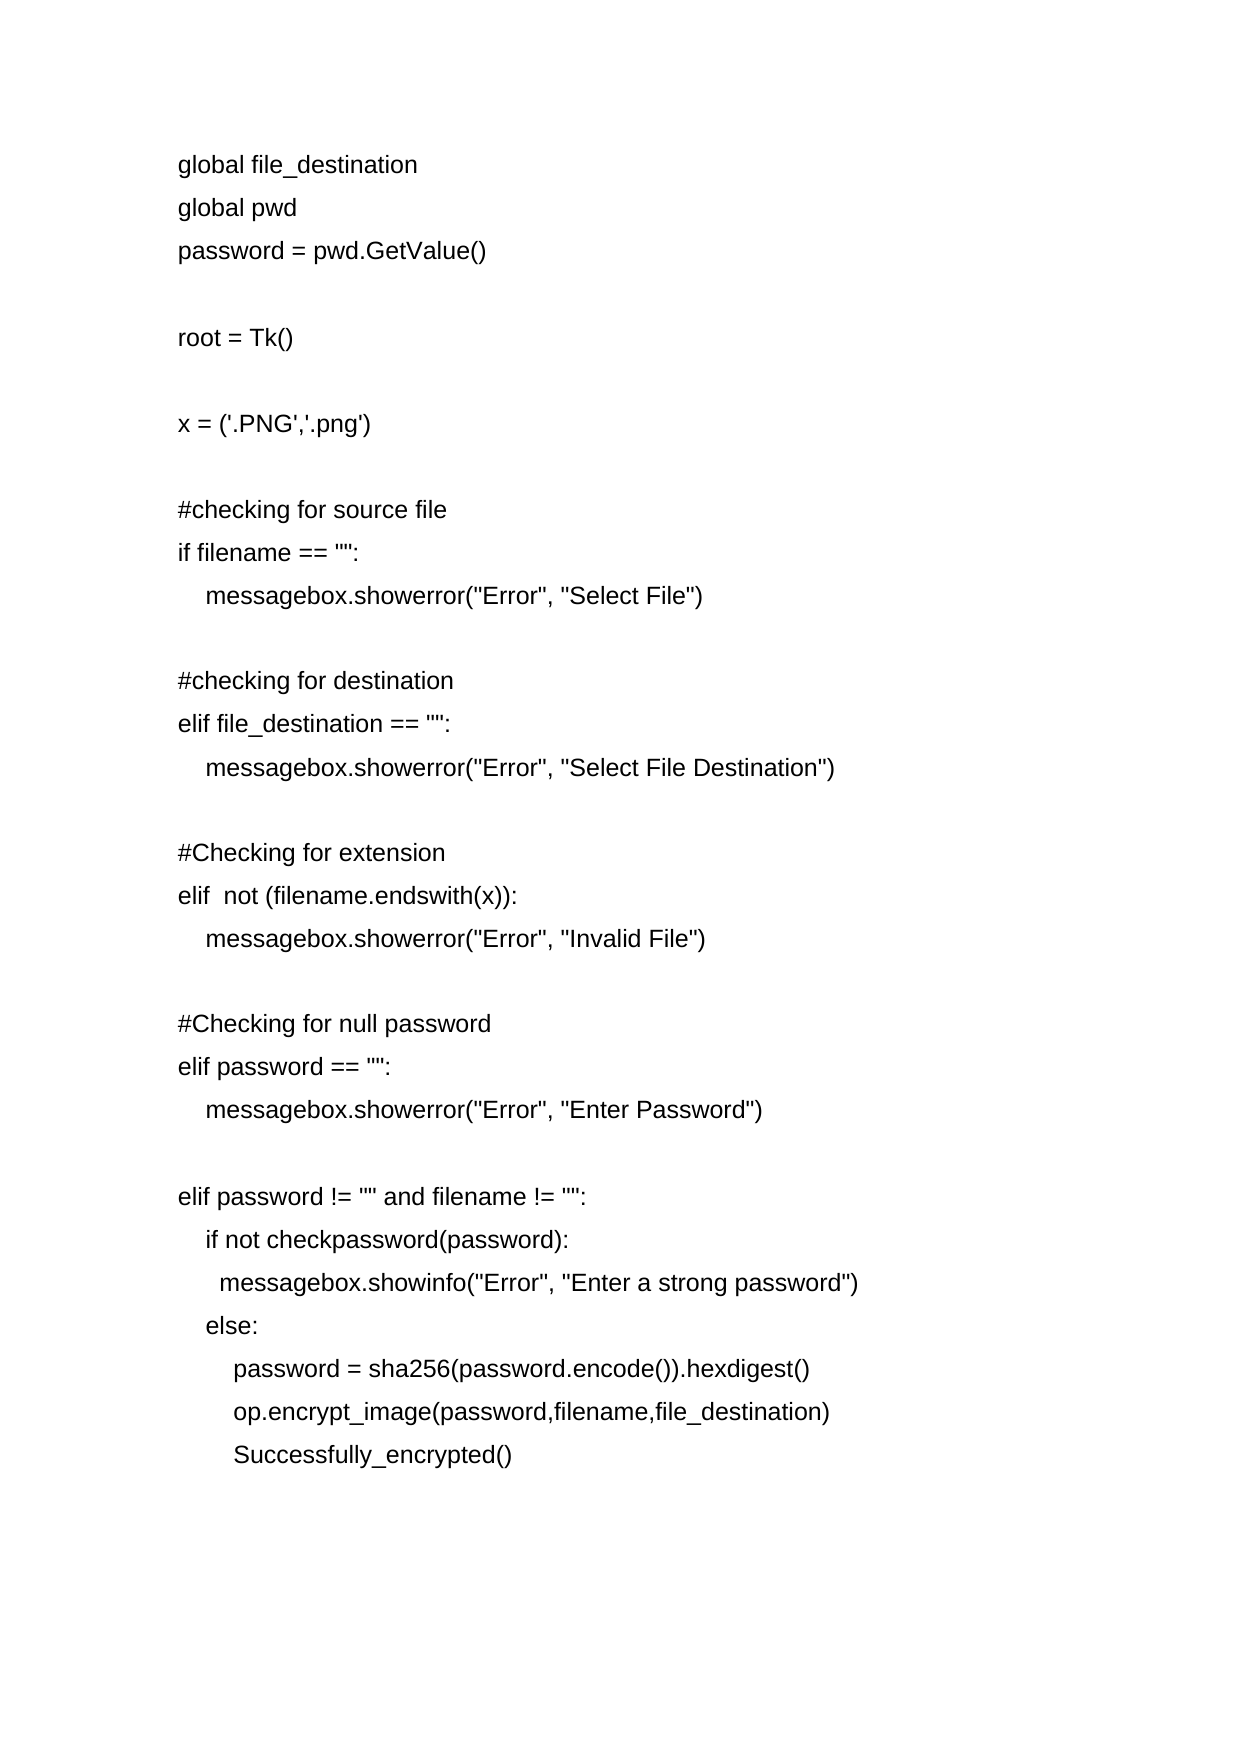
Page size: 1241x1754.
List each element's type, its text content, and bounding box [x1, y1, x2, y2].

text root = Tk() [150, 322, 1090, 351]
text if filename == "": [150, 538, 1090, 567]
text #checking for destination [150, 666, 1090, 695]
text #Checking for extension [150, 838, 1090, 866]
text messagebox.showerror("Error", "Enter Password") [150, 1095, 1090, 1124]
text else: [150, 1311, 1090, 1340]
text password = sha256(password.encode()).hexdigest() [150, 1354, 1090, 1383]
text elif password != "" and filename != "": [150, 1182, 1090, 1210]
text elif file_destination == "": [150, 709, 1090, 738]
text #checking for source file [150, 495, 1090, 524]
text messagebox.showerror("Error", "Select File") [150, 581, 1090, 610]
text elif not (filename.endswith(x)): [150, 881, 1090, 909]
text x = ('.PNG','.png') [150, 409, 1090, 437]
text global pwd [150, 193, 1090, 222]
text Successfully_encrypted() [150, 1440, 1090, 1469]
text #Checking for null password [150, 1009, 1090, 1038]
text elif password == "": [150, 1052, 1090, 1081]
text op.encrypt_image(password,filename,file_destination) [150, 1397, 1090, 1426]
text password = pwd.GetValue() [150, 236, 1090, 265]
text global file_destination [150, 150, 1090, 179]
text messagebox.showerror("Error", "Select File Destination") [150, 753, 1090, 781]
text if not checkpassword(password): [150, 1225, 1090, 1253]
text messagebox.showerror("Error", "Invalid File") [150, 924, 1090, 953]
text messagebox.showinfo("Error", "Enter a strong password") [150, 1268, 1090, 1297]
